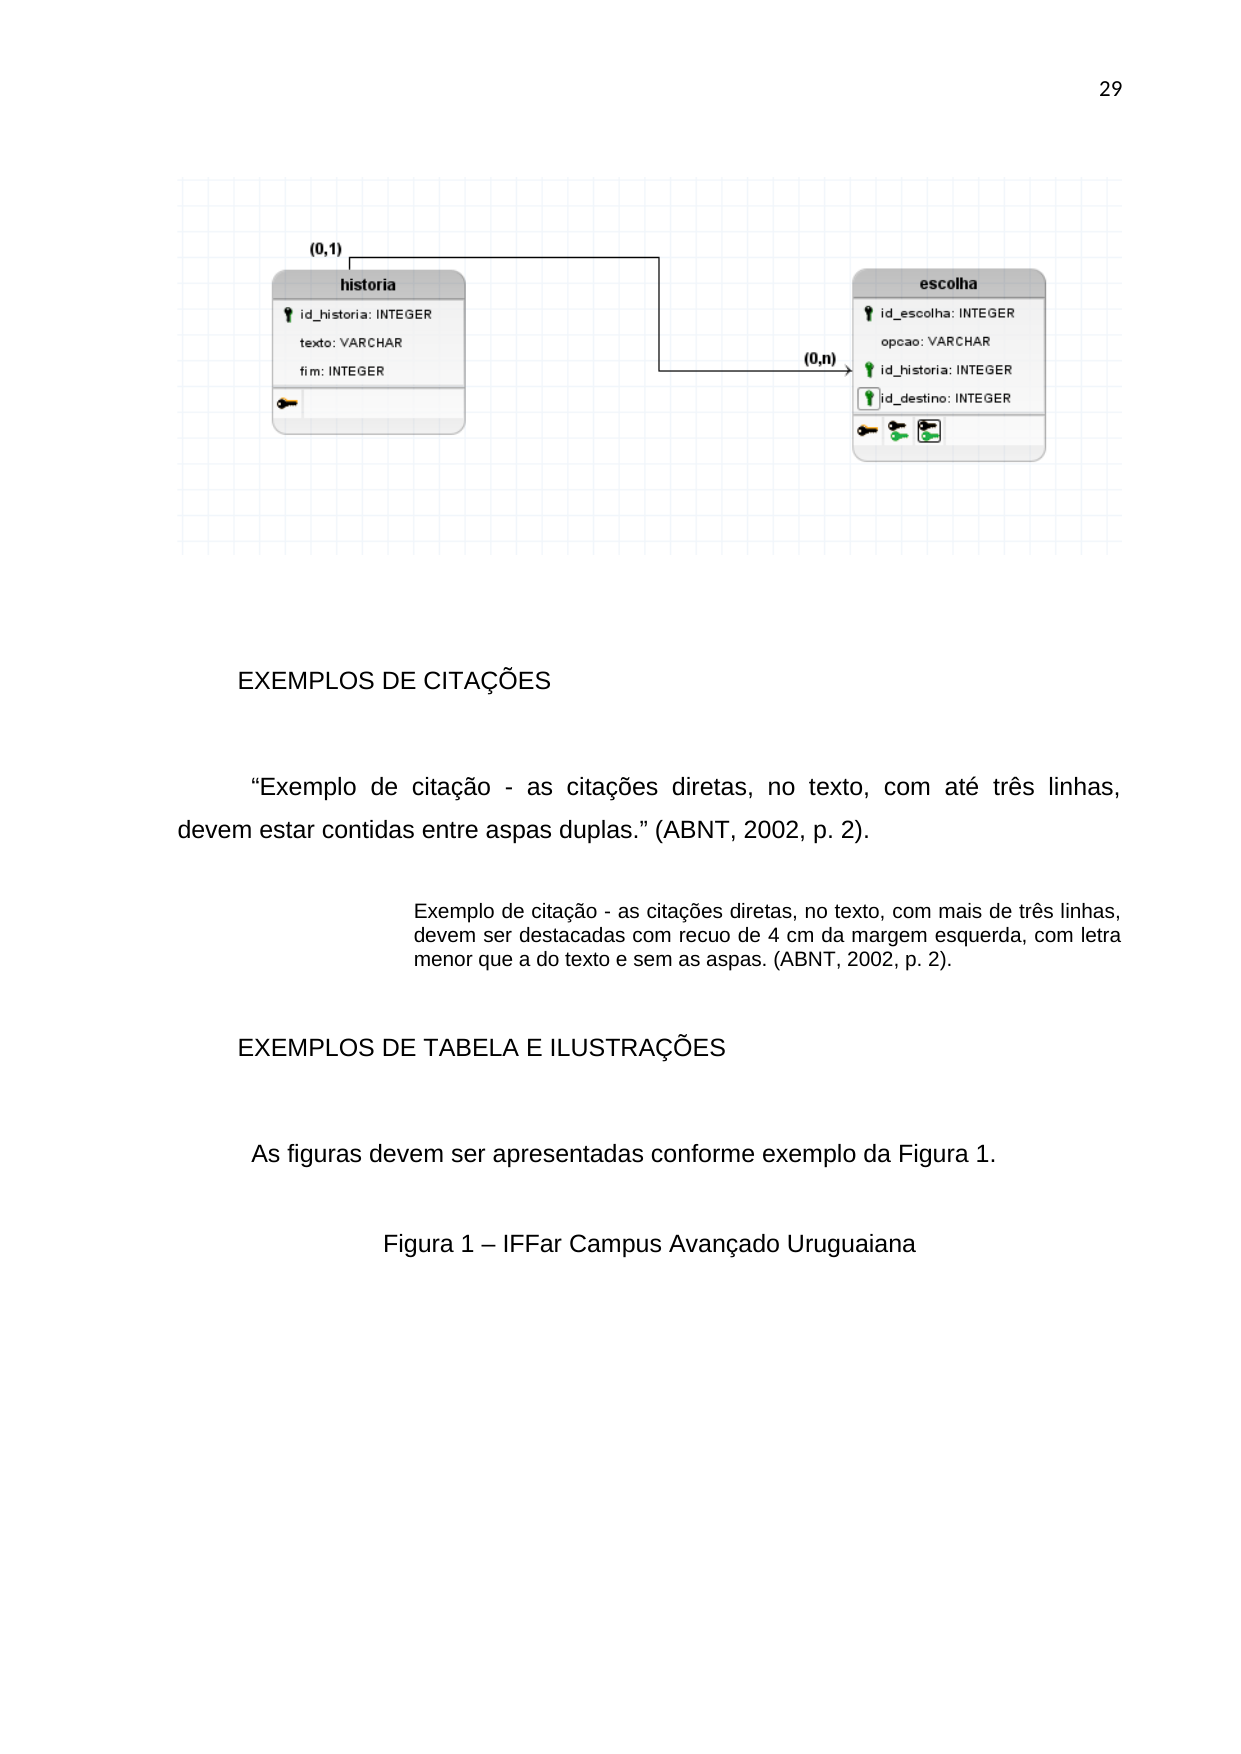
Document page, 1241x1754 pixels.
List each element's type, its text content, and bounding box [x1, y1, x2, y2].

subtitle EXEMPLOS DE CITAÇÕES [237, 666, 1122, 694]
text Figura 1 ‒ IFFar Campus Avançado Uruguaiana [177, 1229, 1122, 1258]
picture [177, 177, 1122, 555]
subtitle EXEMPLOS DE TABELA E ILUSTRAÇÕES [237, 1033, 1122, 1062]
text As figuras devem ser apresentadas conforme exemplo da Figura 1. [177, 1139, 1122, 1168]
text “Exemplo de citação - as citações diretas, no texto, com até três linhas, devem estar contidas entre aspas duplas.” (ABNT, 2002, p. 2). [177, 771, 1122, 843]
text Exemplo de citação - as citações diretas, no texto, com mais de três linhas, devem ser destacadas com recuo de 4 cm da margem esquerda, com letra menor que a do texto e sem as aspas. (ABNT, 2002, p. 2). [413, 899, 1122, 971]
